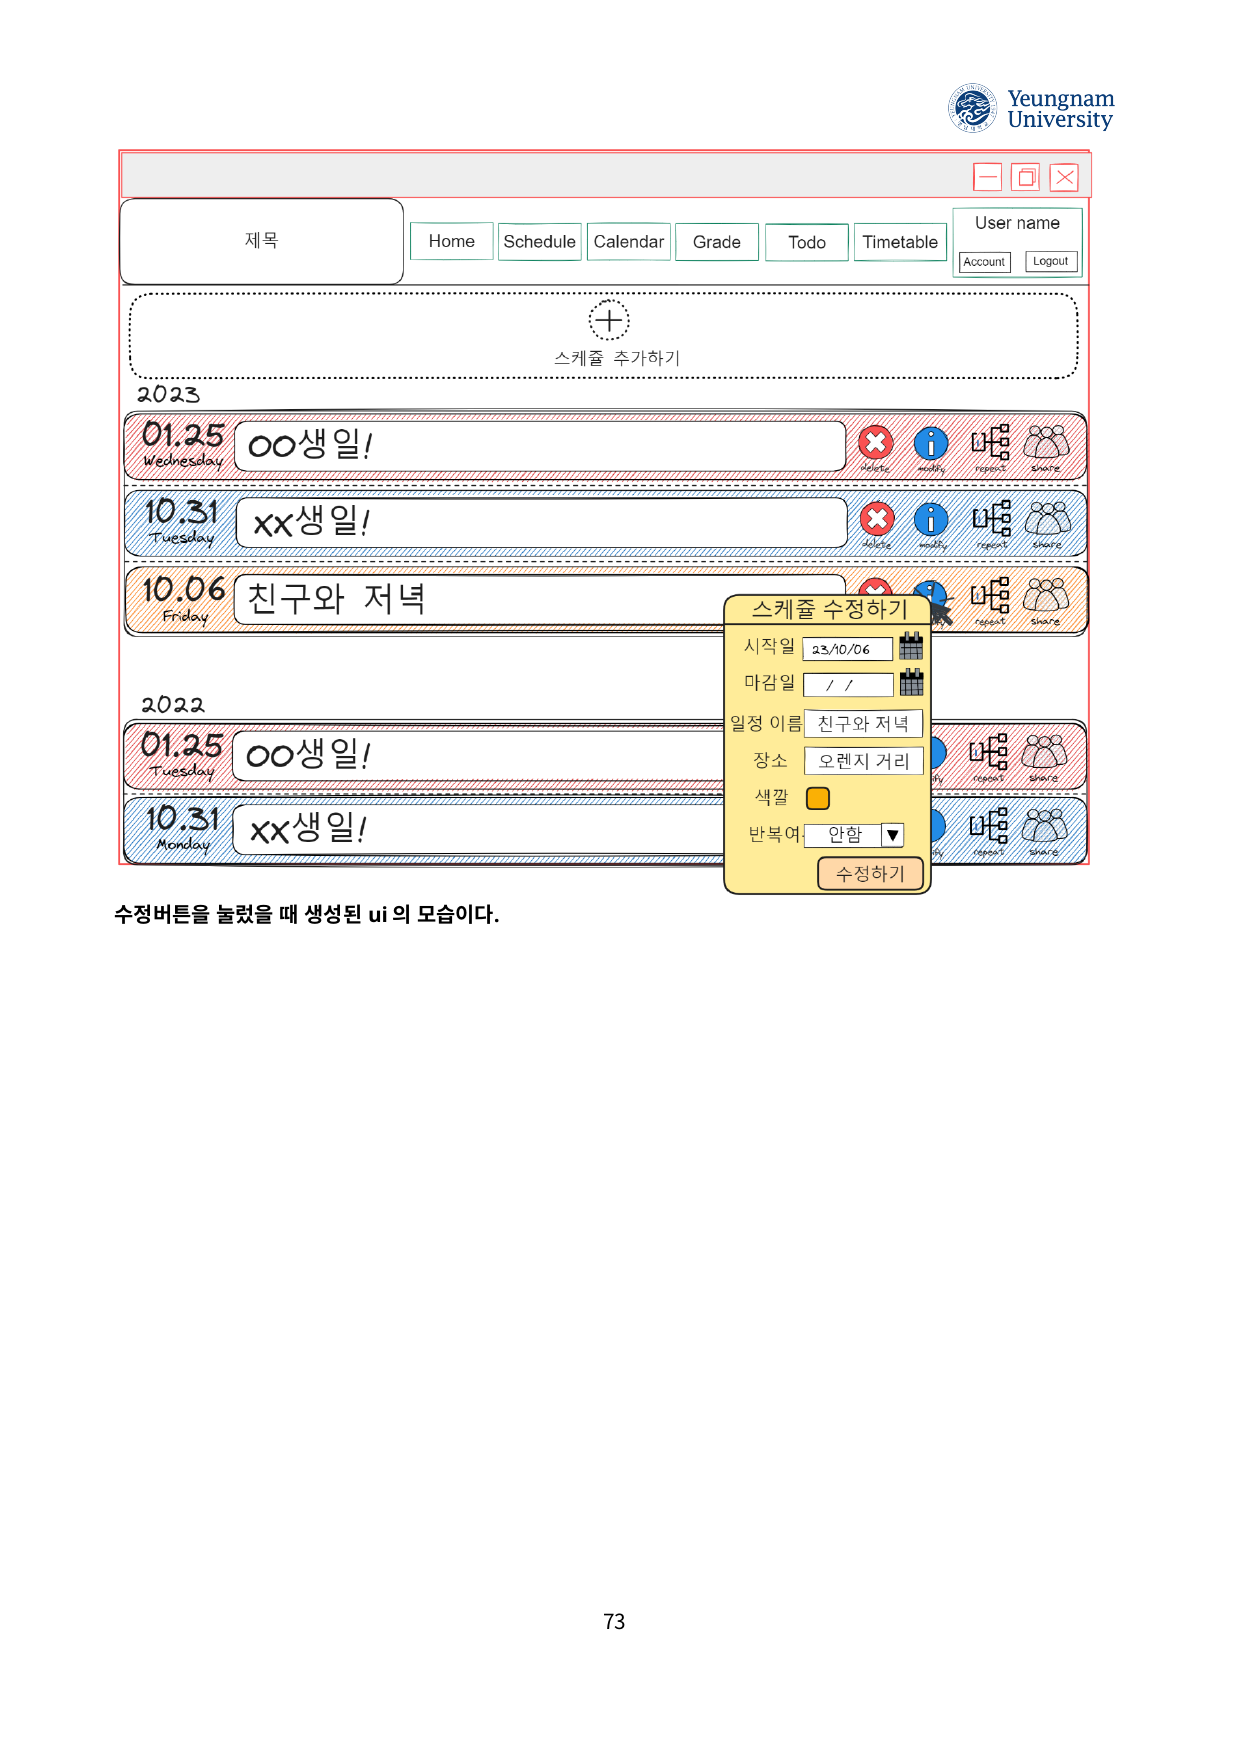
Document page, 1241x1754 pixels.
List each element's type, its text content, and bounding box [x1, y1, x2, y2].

picture [114, 145, 1096, 898]
picture [948, 83, 1115, 133]
text 수정버튼을 눌렀을 때 생성된 ui의 모습이다. [114, 898, 1115, 928]
